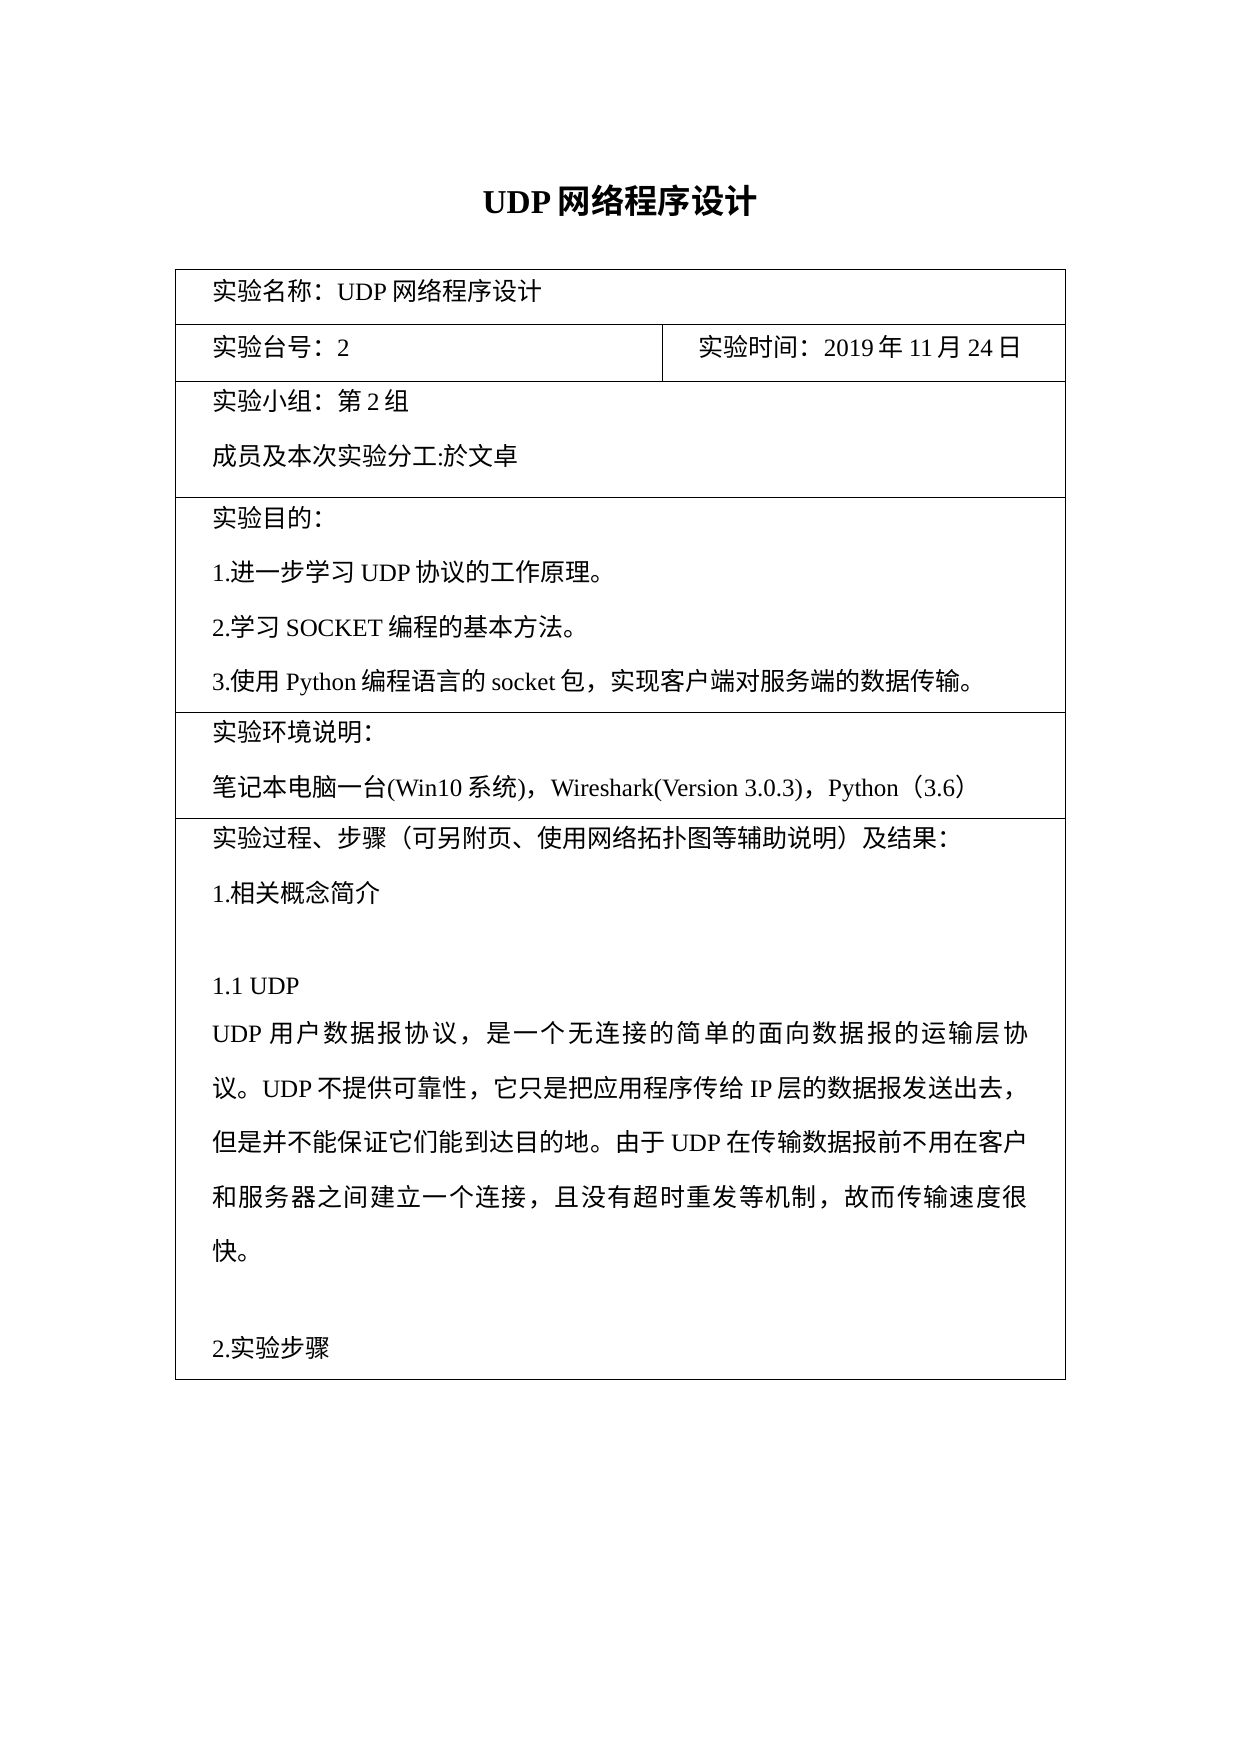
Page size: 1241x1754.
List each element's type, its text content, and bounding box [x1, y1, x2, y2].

table_cell 实验环境说明： 笔记本电脑一台(Win10系统)，Wireshark(Version 3.0.3)，Python（3.6） [176, 713, 1065, 818]
table_cell 实验小组：第2组 成员及本次实验分工:於文卓 [176, 382, 1065, 497]
table_cell 实验目的： 1.进一步学习UDP协议的工作原理。 2.学习SOCKET编程的基本方法。 3.使用Python编程语言的socket包，实现客户端对服务端的数据传输。 [176, 498, 1065, 712]
table_cell 实验台号：2 [176, 325, 662, 381]
subtitle UDP网络程序设计 [200, 175, 1040, 223]
table_header 实验名称：UDP网络程序设计 [176, 270, 1065, 324]
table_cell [176, 819, 1065, 1379]
table_cell 实验时间：2019年11月24日 [663, 325, 1065, 381]
